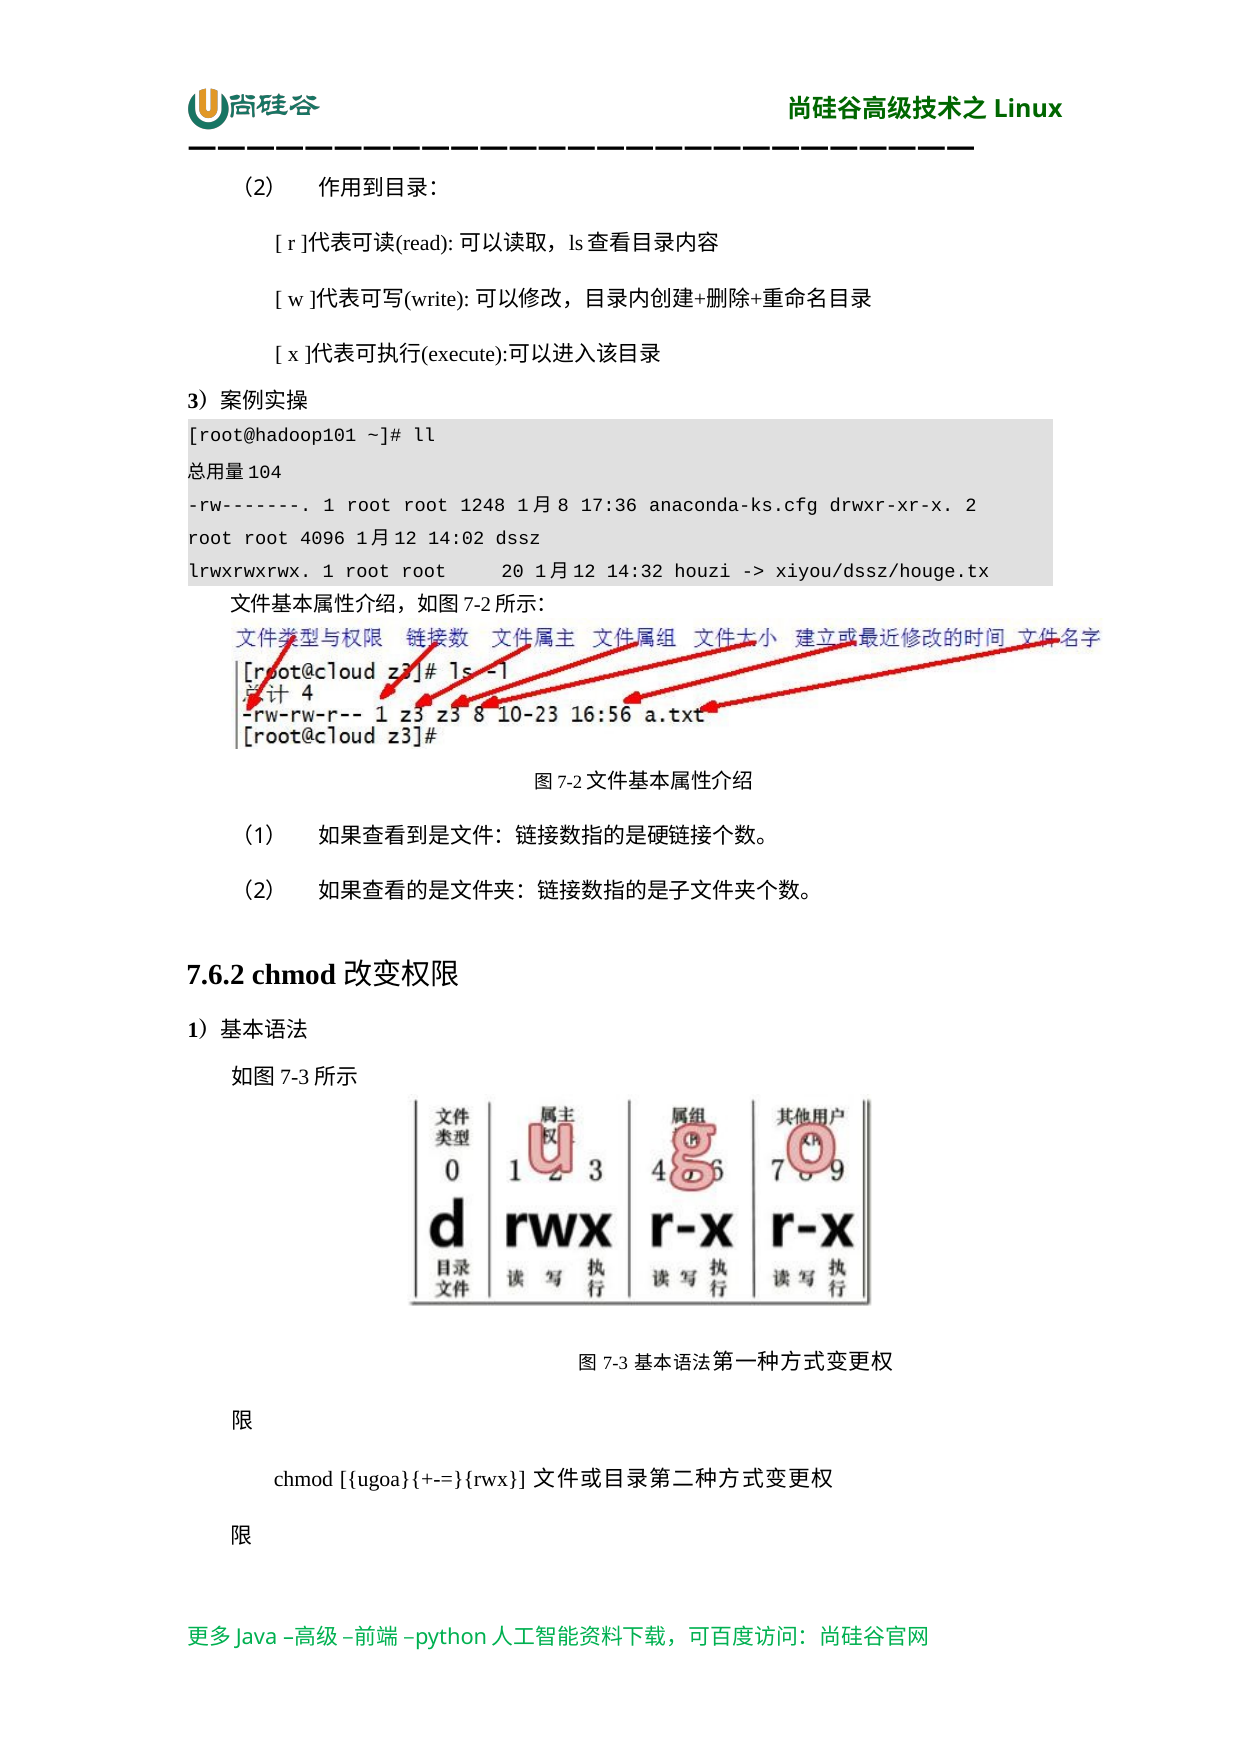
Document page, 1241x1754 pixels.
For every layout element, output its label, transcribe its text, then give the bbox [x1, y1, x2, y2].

list 如果查看到是文件：链接数指的是硬链接个数。 [231, 818, 1045, 850]
list 案例实操 [187, 383, 1045, 415]
table_header [root@hadoop101 ~]# ll 总用量 104 -rw-------. 1 root root 1248 1月 8 17:36 anaconda-ks.cfg drwxr-xr-x. 2 root root 4096 1月 12 14:02 dssz lrwxrwxrwx. 1 root root 20 1月 12 14:32 houzi -> xiyou/dssz/houge.tx [188, 419, 1053, 586]
picture [231, 618, 1109, 749]
picture [187, 88, 320, 130]
text [ r ]代表可读(read): 可以读取，ls查看目录内容 [275, 224, 1045, 257]
text 文件基本属性介绍，如图7-2所示： [230, 586, 1053, 619]
text chmod [{ugoa}{+-=}{rwx}] 文件或目录第二种方式变更权限 [230, 1461, 833, 1550]
text 图 7-3 基本语法第一种方式变更权限 [231, 1343, 893, 1435]
list 作用到目录： [231, 169, 1045, 202]
text 7.6.2 chmod 改变权限 [186, 939, 1053, 1004]
text [ x ]代表可执行(execute):可以进入该目录 [275, 336, 1053, 368]
text 图7-2 文件基本属性介绍 [534, 763, 1053, 796]
list 如果查看的是文件夹：链接数指的是子文件夹个数。 [231, 873, 1045, 906]
text 如图 7-3 所示 [231, 1059, 1045, 1091]
text [ w ]代表可写(write): 可以修改，目录内创建+删除+重命名目录 [275, 280, 1045, 313]
list 基本语法 [187, 1012, 1045, 1044]
picture [407, 1094, 877, 1310]
